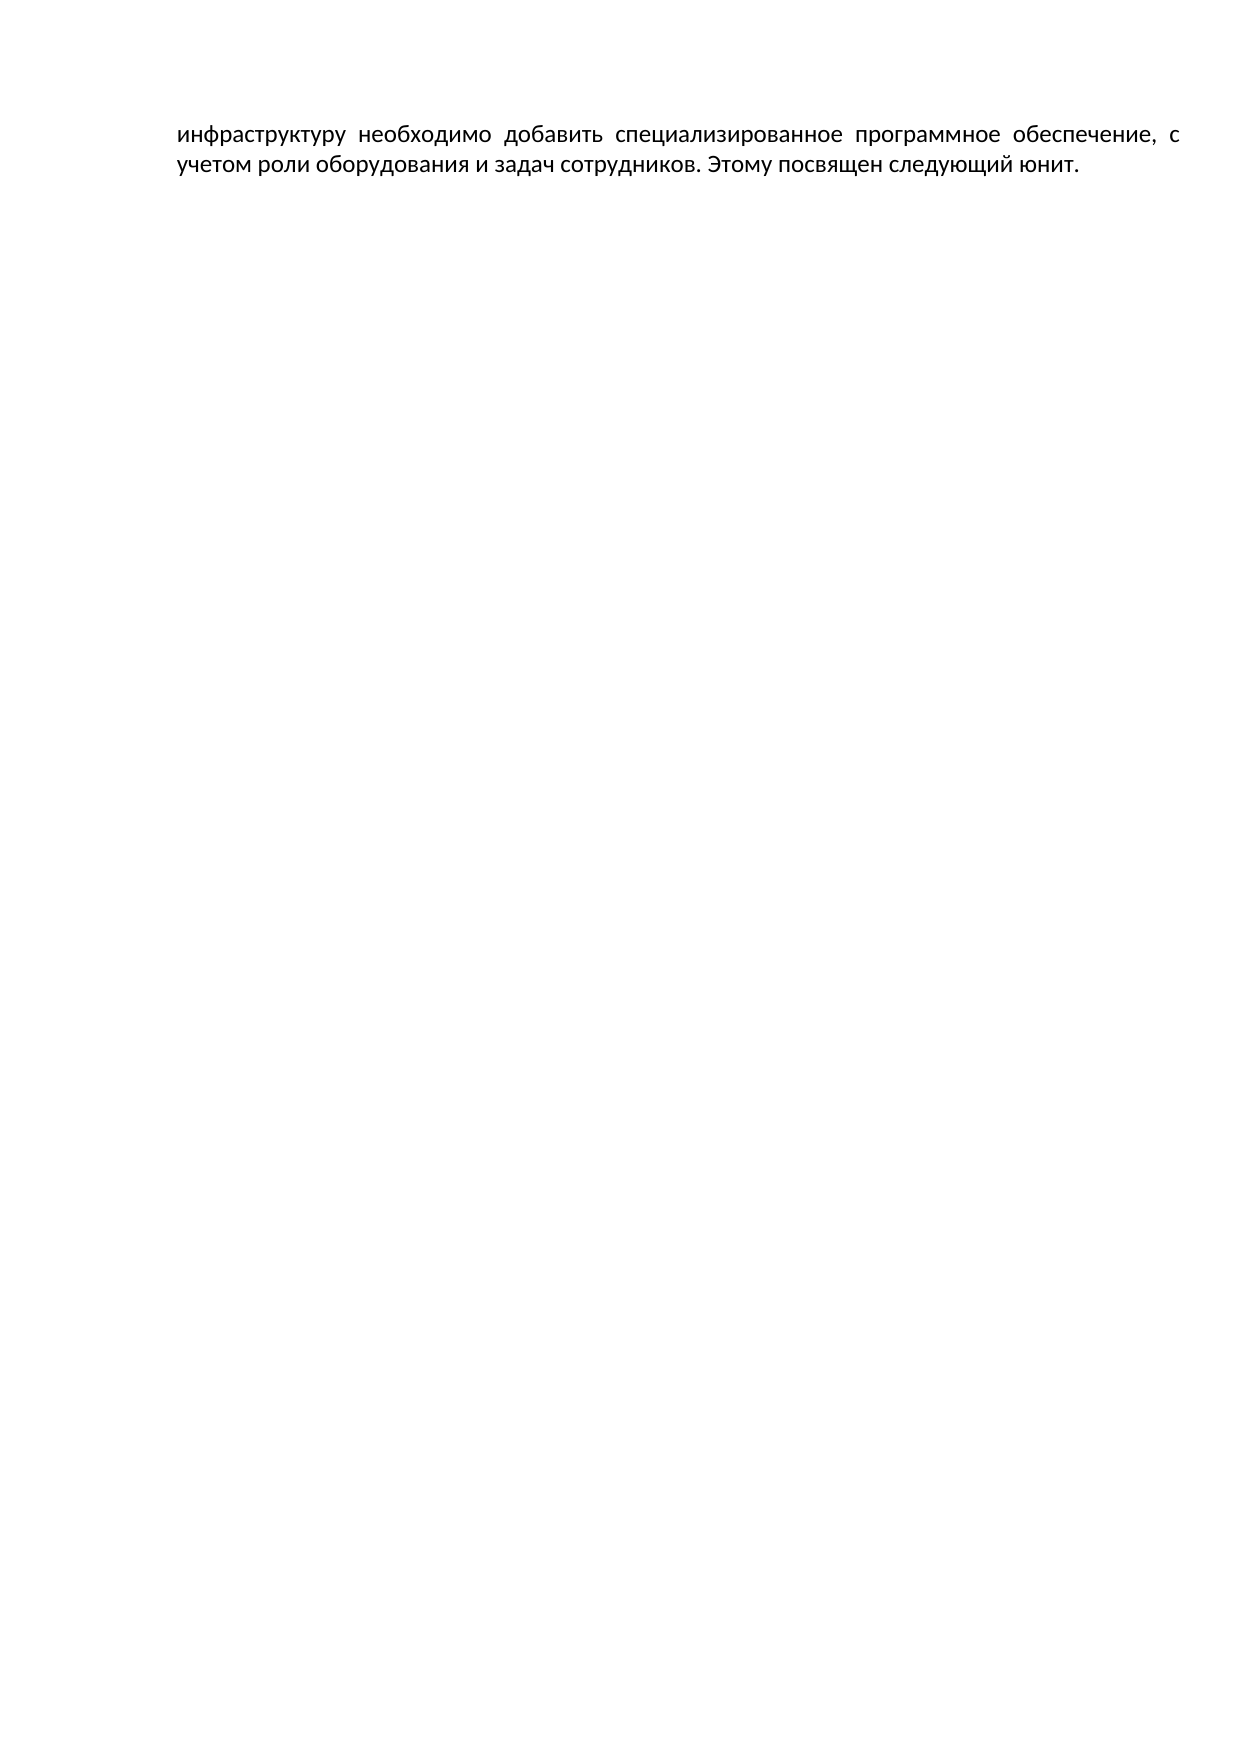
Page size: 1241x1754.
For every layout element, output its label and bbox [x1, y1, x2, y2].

text [176, 118, 1181, 179]
